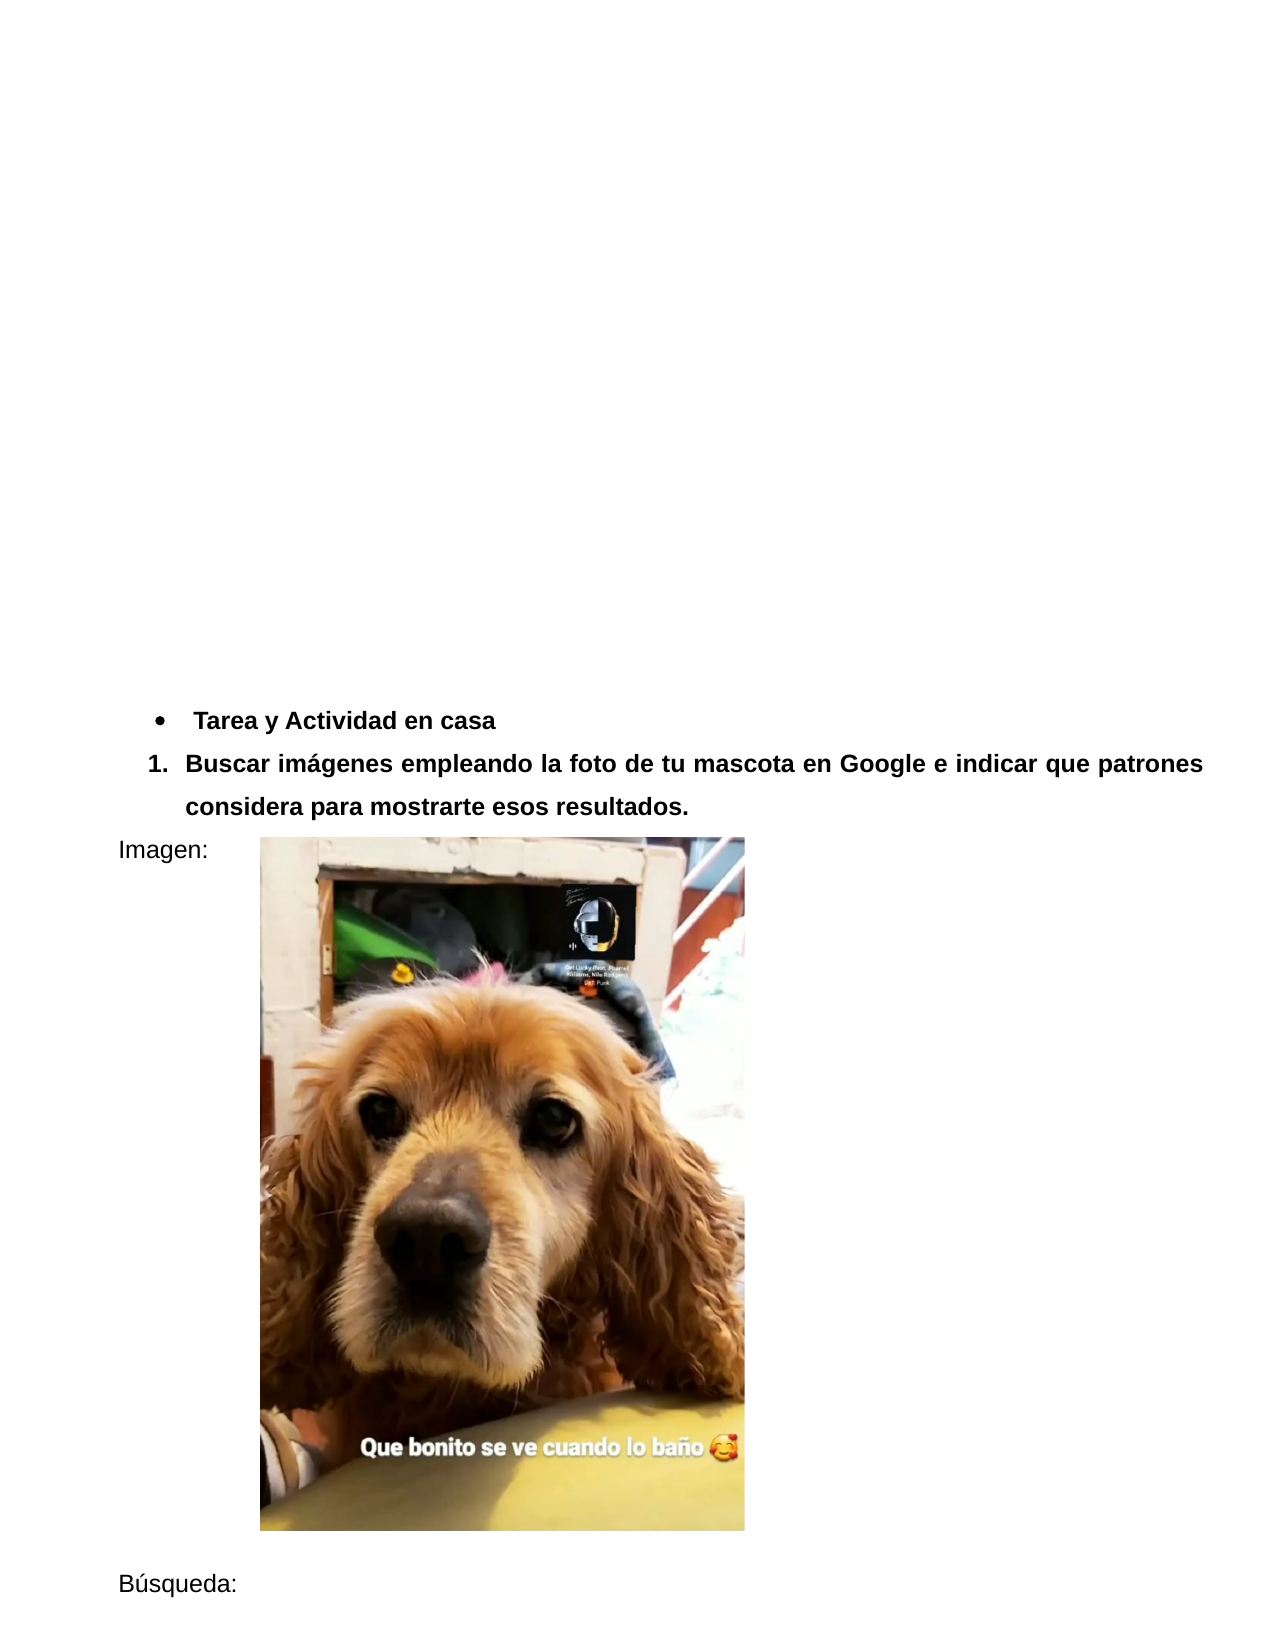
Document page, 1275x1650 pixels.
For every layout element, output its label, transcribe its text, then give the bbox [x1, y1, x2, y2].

picture [260, 837, 744, 1531]
list Tarea y Actividad en casa [156, 706, 1205, 735]
list Buscar imágenes empleando la foto de tu mascota en Google e indicar que patrones considera para mostrarte esos resultados. [148, 749, 1205, 821]
text Imagen: [118, 836, 1205, 864]
text Búsqueda: [118, 1569, 1205, 1597]
